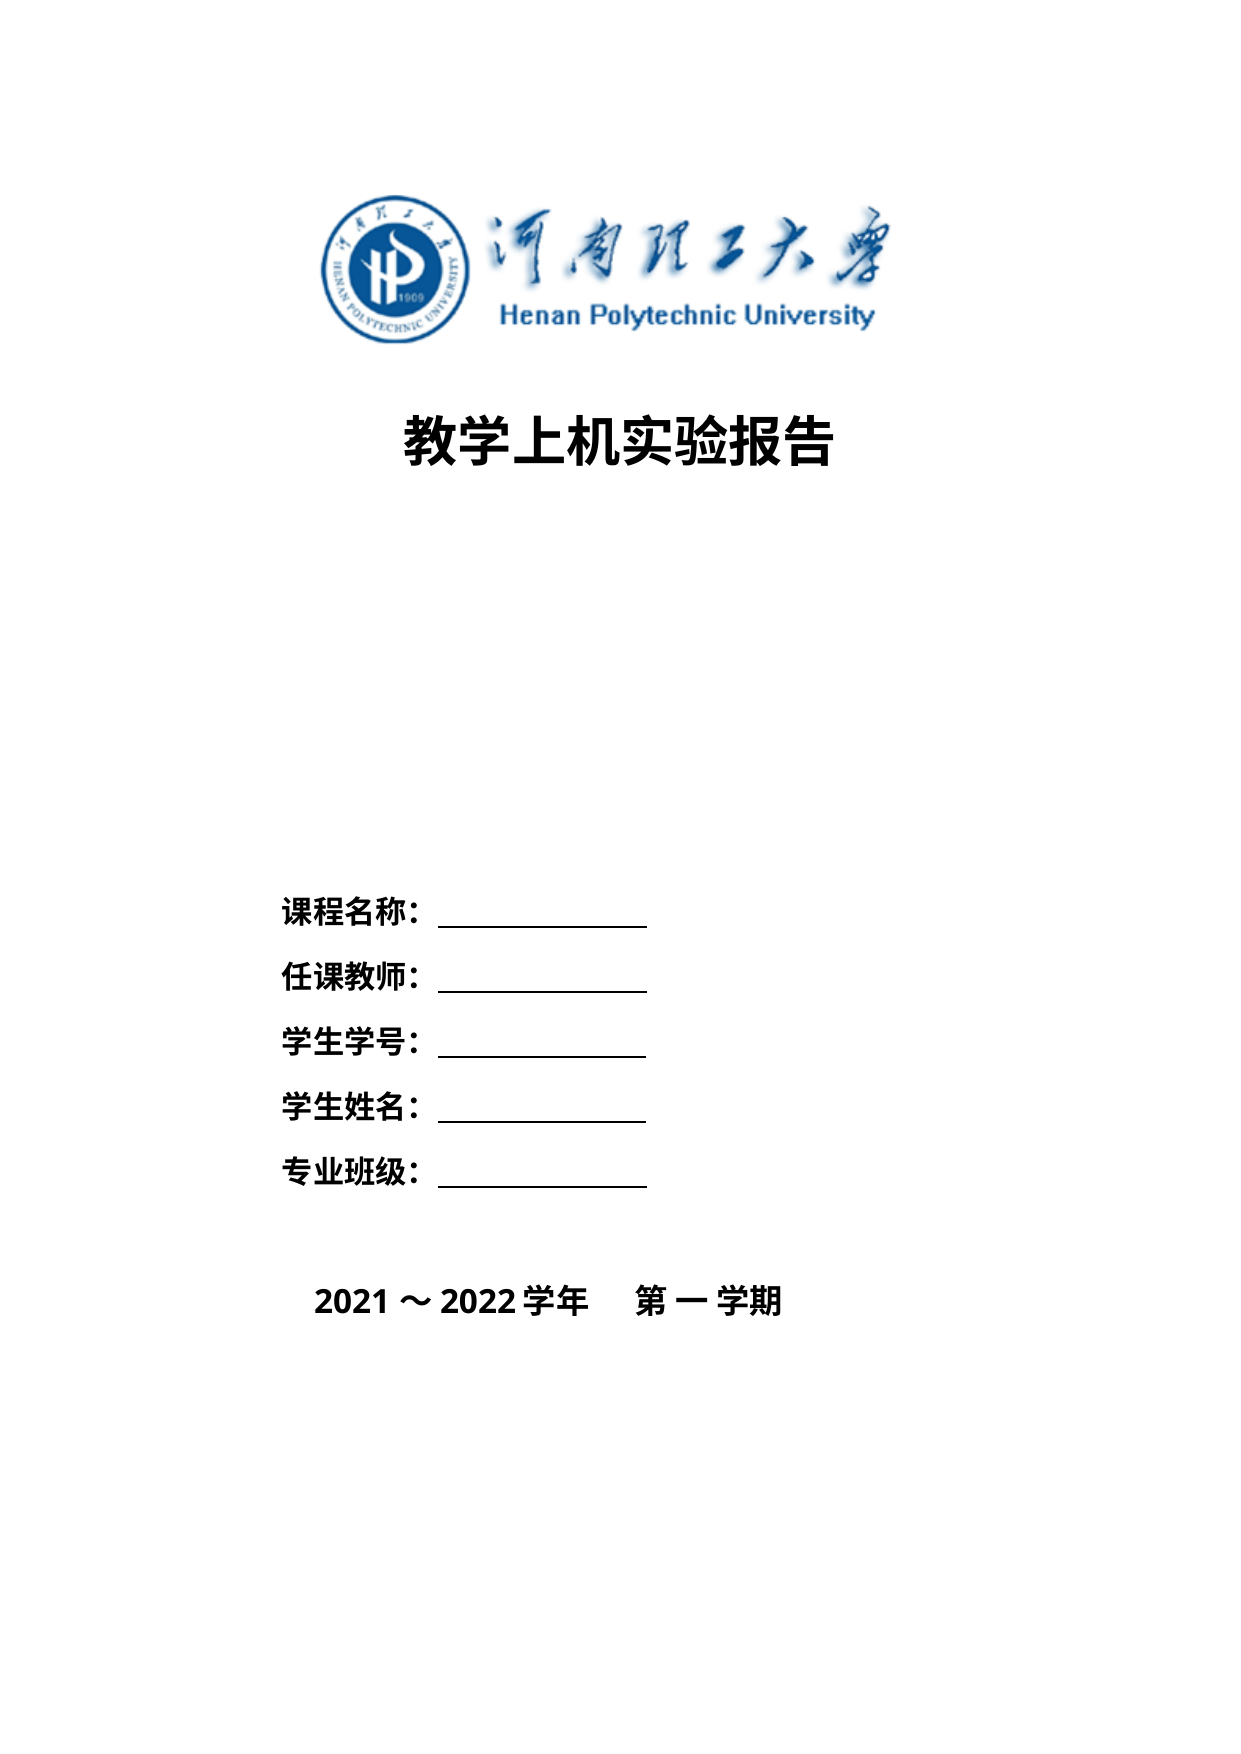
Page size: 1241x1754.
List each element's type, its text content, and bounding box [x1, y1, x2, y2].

text 任课教师： [187, 942, 1053, 1007]
text 学生学号： [187, 1007, 1053, 1072]
text 2021 ～ 2022学年 第 一 学期 [187, 1267, 1053, 1332]
text 专业班级： [187, 1137, 1053, 1202]
picture [301, 194, 939, 345]
text 学生姓名： [187, 1072, 1053, 1137]
text 课程名称： [187, 877, 1053, 942]
text 教学上机实验报告 [187, 389, 1053, 487]
